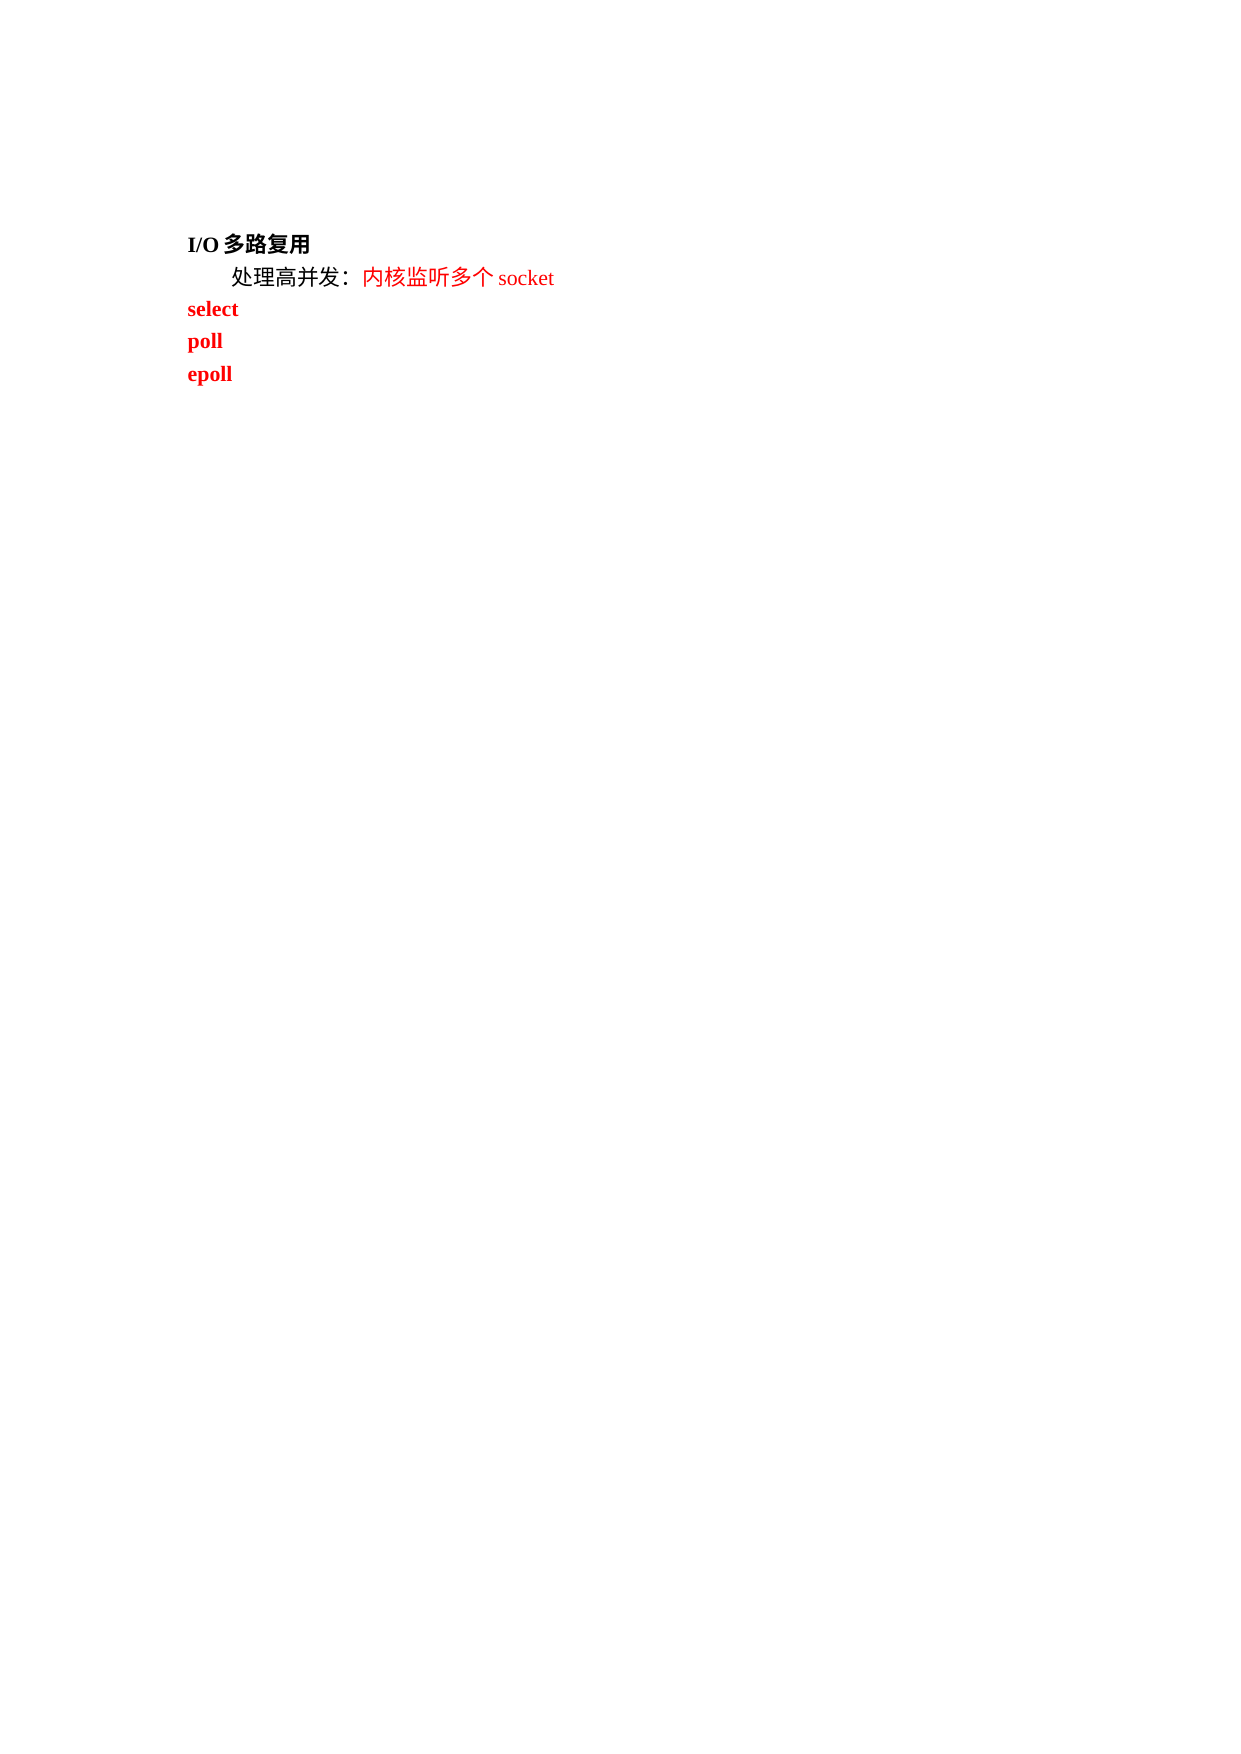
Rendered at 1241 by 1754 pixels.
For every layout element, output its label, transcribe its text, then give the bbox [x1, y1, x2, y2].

text poll [187, 324, 1053, 357]
text select [187, 292, 1053, 324]
text epoll [187, 357, 1053, 389]
text 处理高并发：内核监听多个socket [187, 259, 1053, 292]
text I/O多路复用 [187, 227, 1053, 259]
